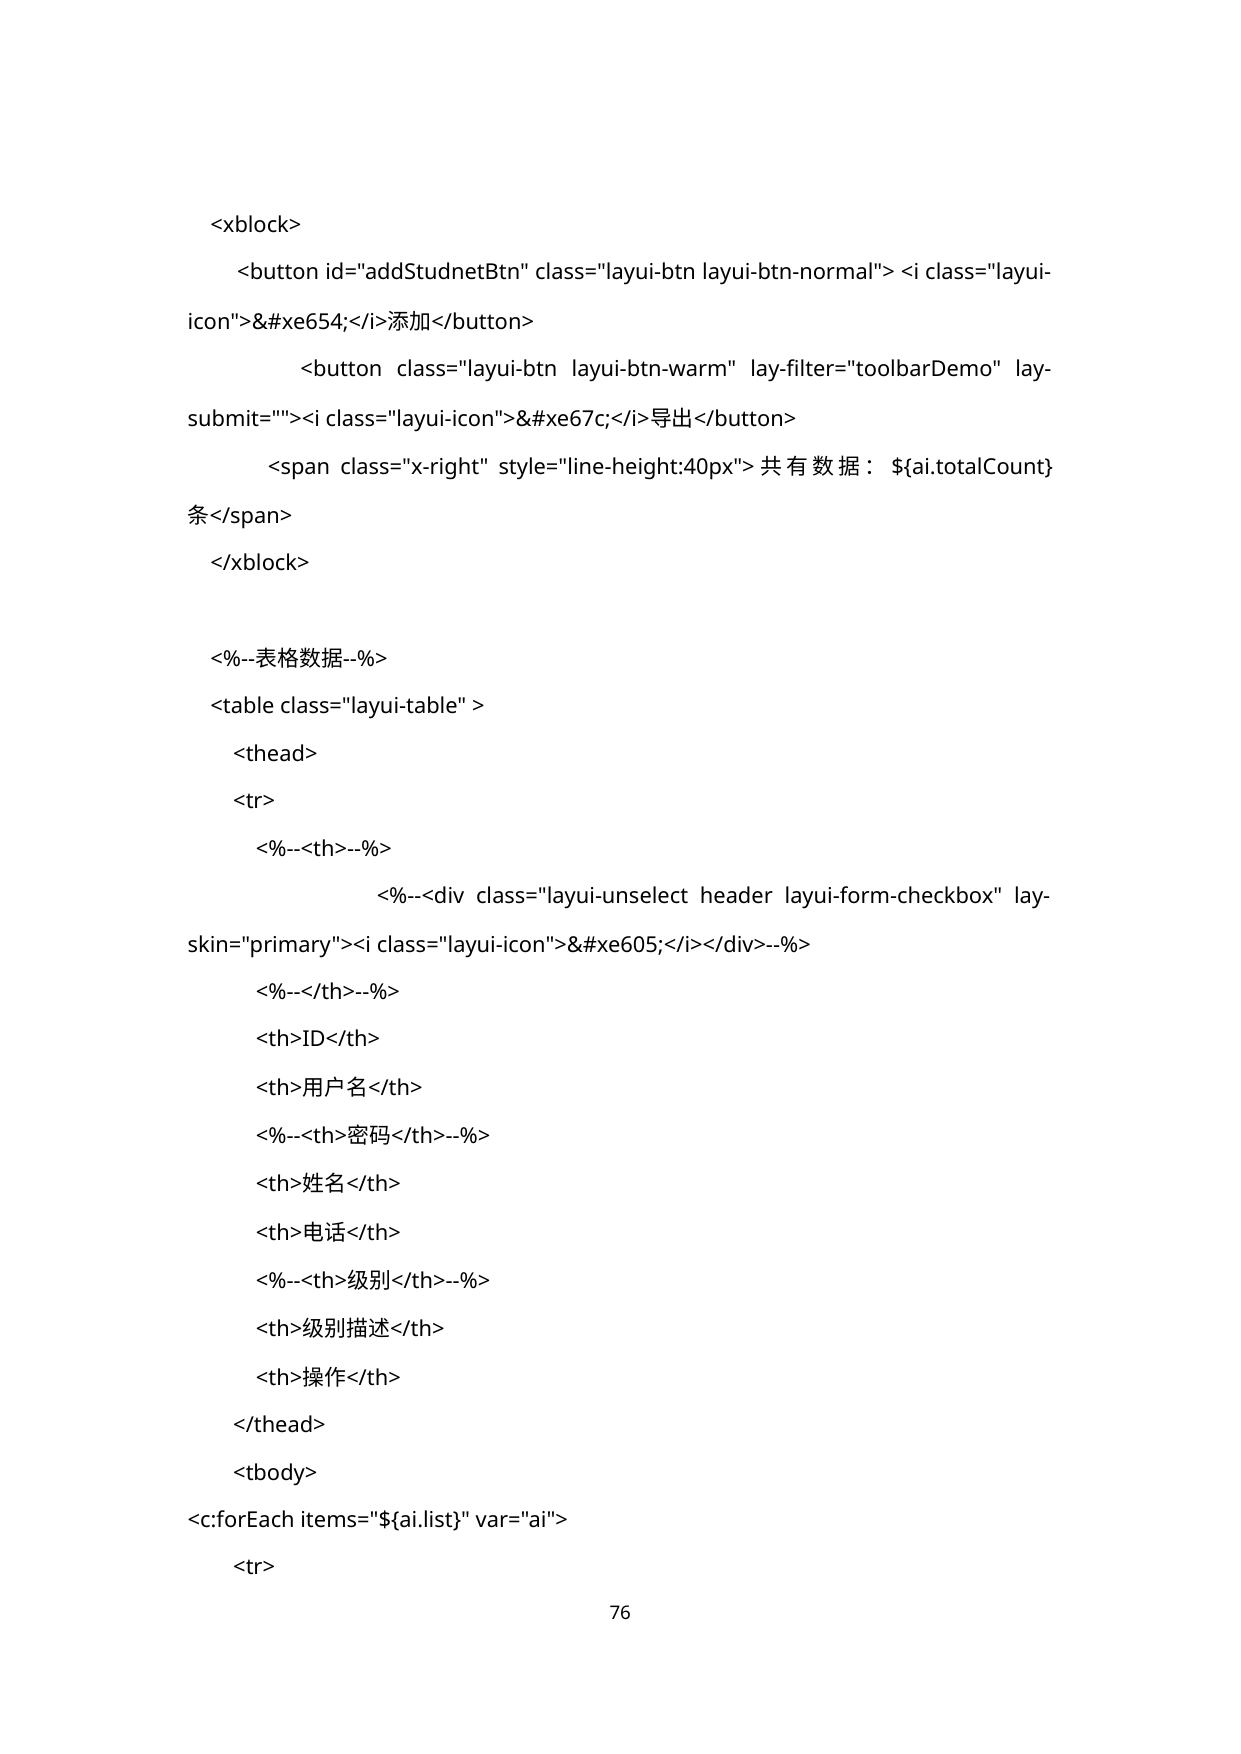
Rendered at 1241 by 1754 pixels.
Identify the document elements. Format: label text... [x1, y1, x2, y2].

text <button id="addStudnetBtn" class="layui-btn layui-btn-normal"> <i class="layui-icon">&#xe654;</i>添加</button> [187, 254, 1053, 336]
text </thead> [187, 1408, 1053, 1440]
text <tr> [187, 784, 1053, 816]
text <%--<div class="layui-unselect header layui-form-checkbox" lay-skin="primary"><i class="layui-icon">&#xe605;</i></div>--%> [187, 878, 1053, 960]
text <th>用户名</th> [187, 1069, 1053, 1102]
text <span class="x-right" style="line-height:40px">共有数据：${ai.totalCount} 条</span> [187, 449, 1053, 530]
text <%--<th>--%> [187, 831, 1053, 864]
text <%--<th>级别</th>--%> [187, 1263, 1053, 1295]
text <tbody> [187, 1455, 1053, 1488]
text <%--</th>--%> [187, 975, 1053, 1007]
text <%--<th>密码</th>--%> [187, 1118, 1053, 1150]
text <button class="layui-btn layui-btn-warm" lay-filter="toolbarDemo" lay-submit=""><i class="layui-icon">&#xe67c;</i>导出</button> [187, 352, 1053, 433]
text <table class="layui-table" > [187, 689, 1053, 721]
text <th>级别描述</th> [187, 1311, 1053, 1344]
text <xblock> [187, 207, 1053, 240]
text </xblock> [187, 546, 1053, 578]
text <c:forEach items="${ai.list}" var="ai"> [187, 1503, 1053, 1535]
text <th>电话</th> [187, 1214, 1053, 1247]
text <th>操作</th> [187, 1359, 1053, 1392]
text <th>姓名</th> [187, 1166, 1053, 1199]
text <th>ID</th> [187, 1022, 1053, 1054]
text <thead> [187, 736, 1053, 769]
text <%--表格数据--%> [187, 641, 1053, 673]
text <tr> [187, 1550, 1053, 1582]
